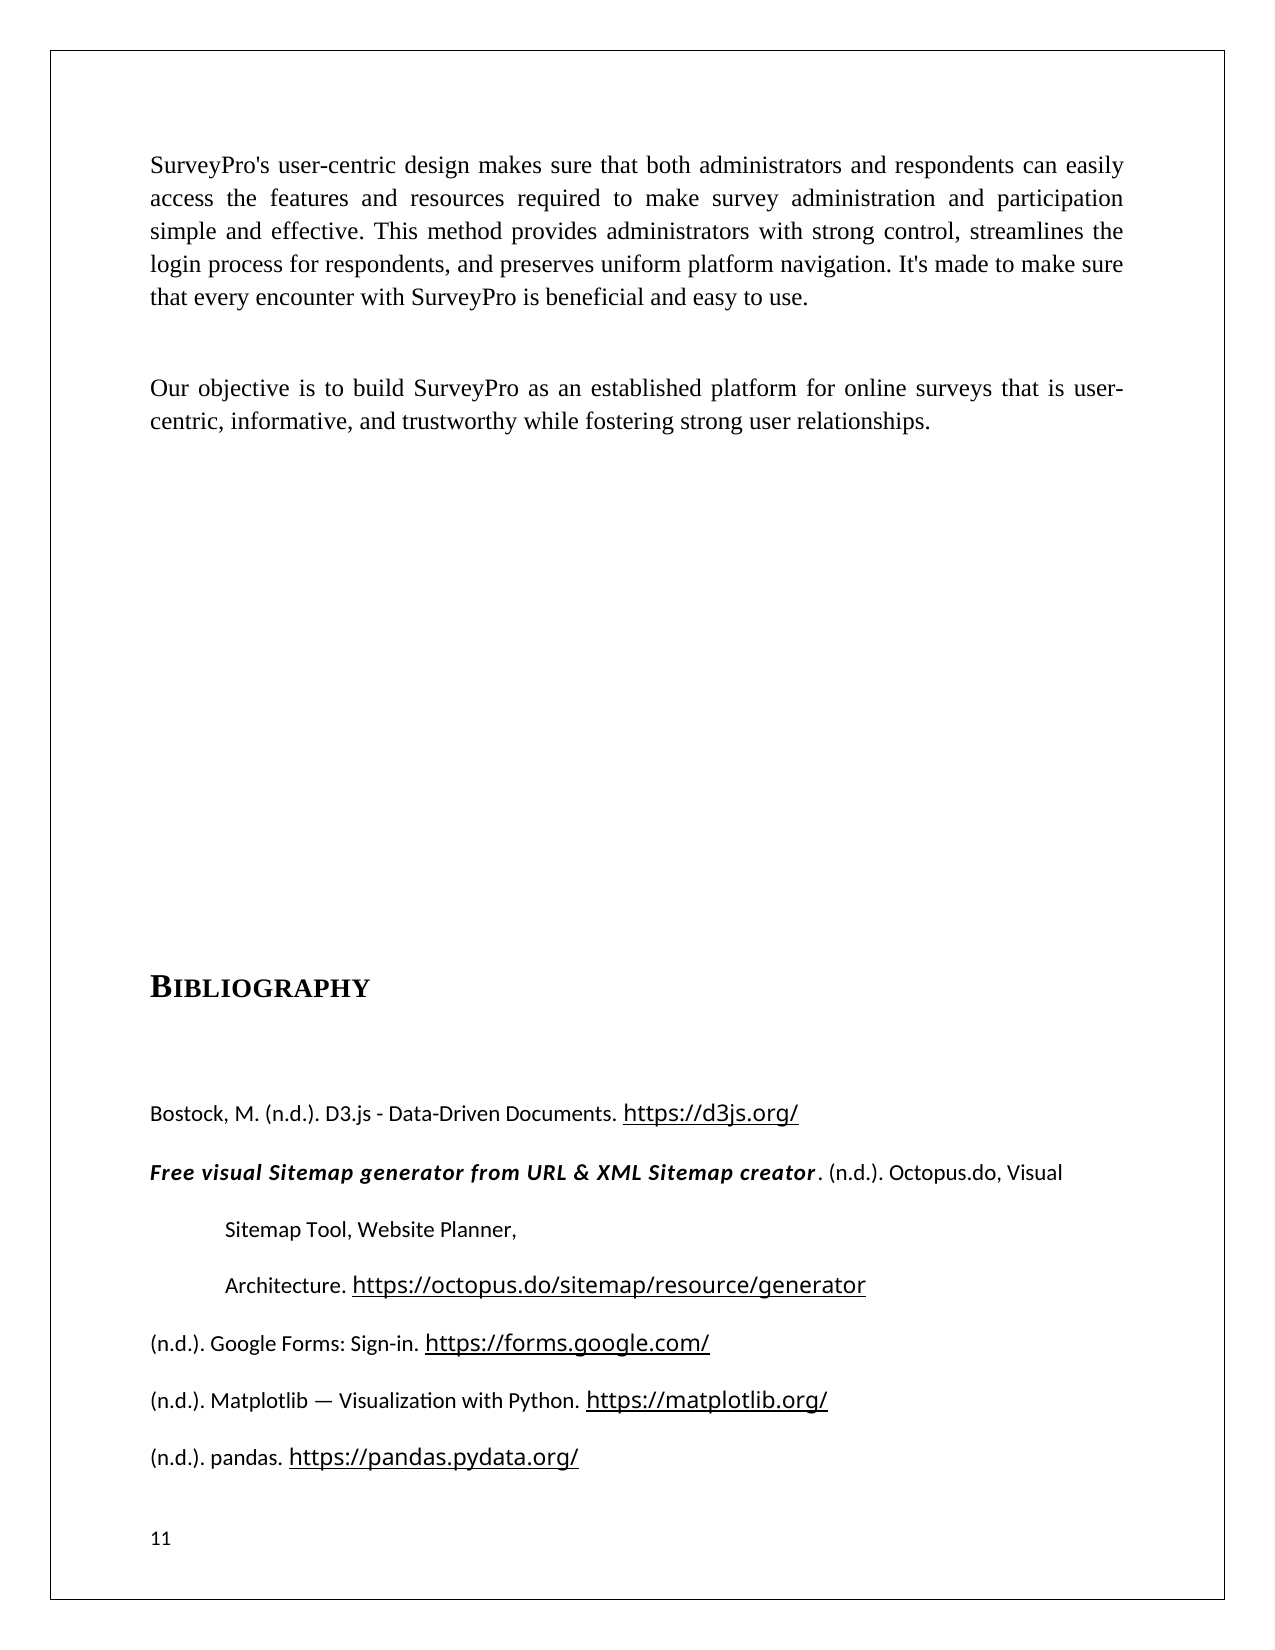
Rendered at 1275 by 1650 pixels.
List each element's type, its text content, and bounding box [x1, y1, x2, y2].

text SurveyPro's user-centric design makes sure that both administrators and respondents can easily access the features and resources required to make survey administration and participation simple and effective. This method provides administrators with strong control, streamlines the login process for respondents, and preserves uniform platform navigation. It's made to make sure that every encounter with SurveyPro is beneficial and easy to use. [150, 150, 1125, 311]
text Our objective is to build SurveyPro as an established platform for online surveys that is user-centric, informative, and trustworthy while fostering strong user relationships. [150, 373, 1125, 434]
